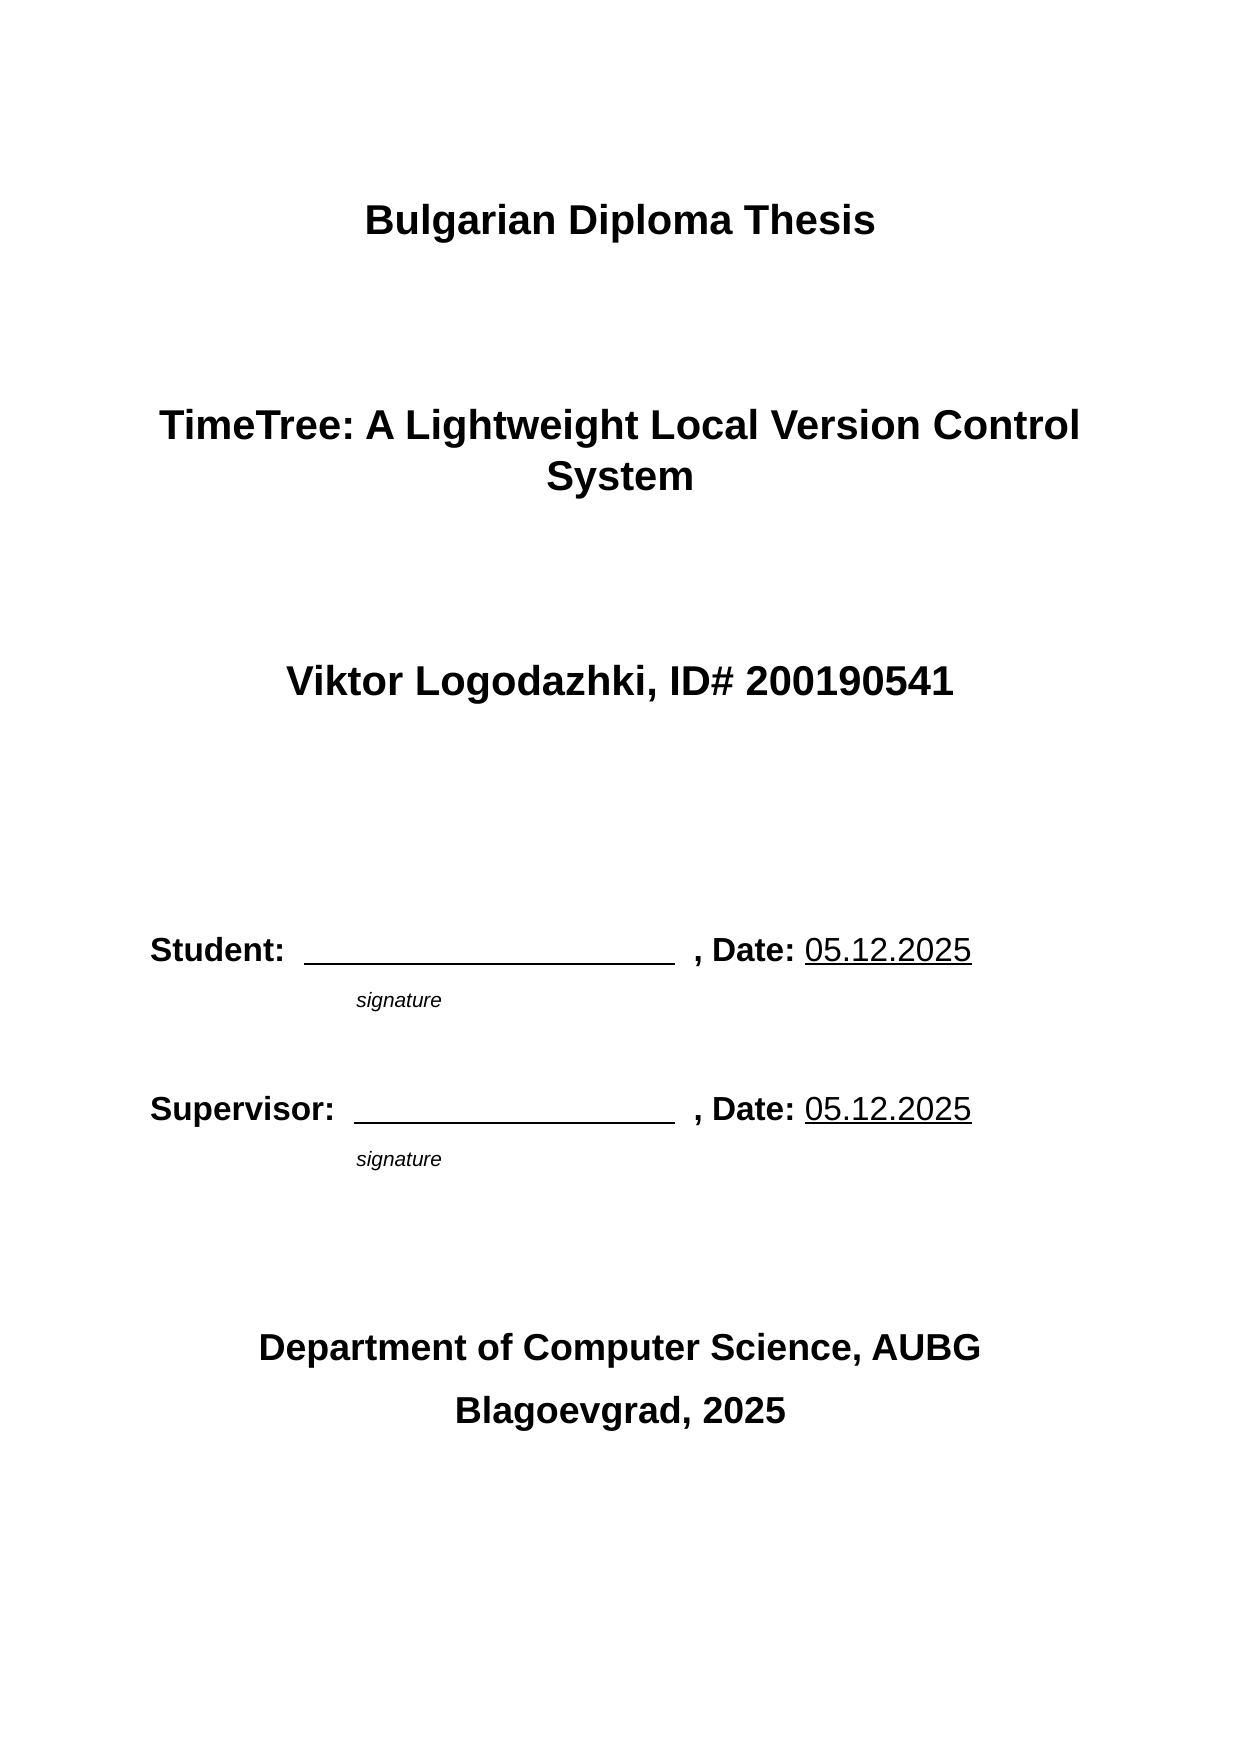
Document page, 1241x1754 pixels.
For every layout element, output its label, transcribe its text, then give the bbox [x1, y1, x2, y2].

text TimeTree: A Lightweight Local Version Control System [150, 400, 1090, 500]
text signature [150, 988, 1090, 1012]
text Student: , Date: 05.12.2025 [150, 930, 1090, 968]
text Supervisor: , Date: 05.12.2025 [150, 1089, 1090, 1127]
text signature [150, 1147, 1090, 1171]
text Viktor Logodazhki, ID# 200190541 [150, 657, 1090, 705]
text Bulgarian Diploma Thesis [150, 195, 1090, 243]
text Department of Computer Science, AUBG [150, 1325, 1090, 1368]
text Blagoevgrad, 2025 [150, 1388, 1090, 1431]
